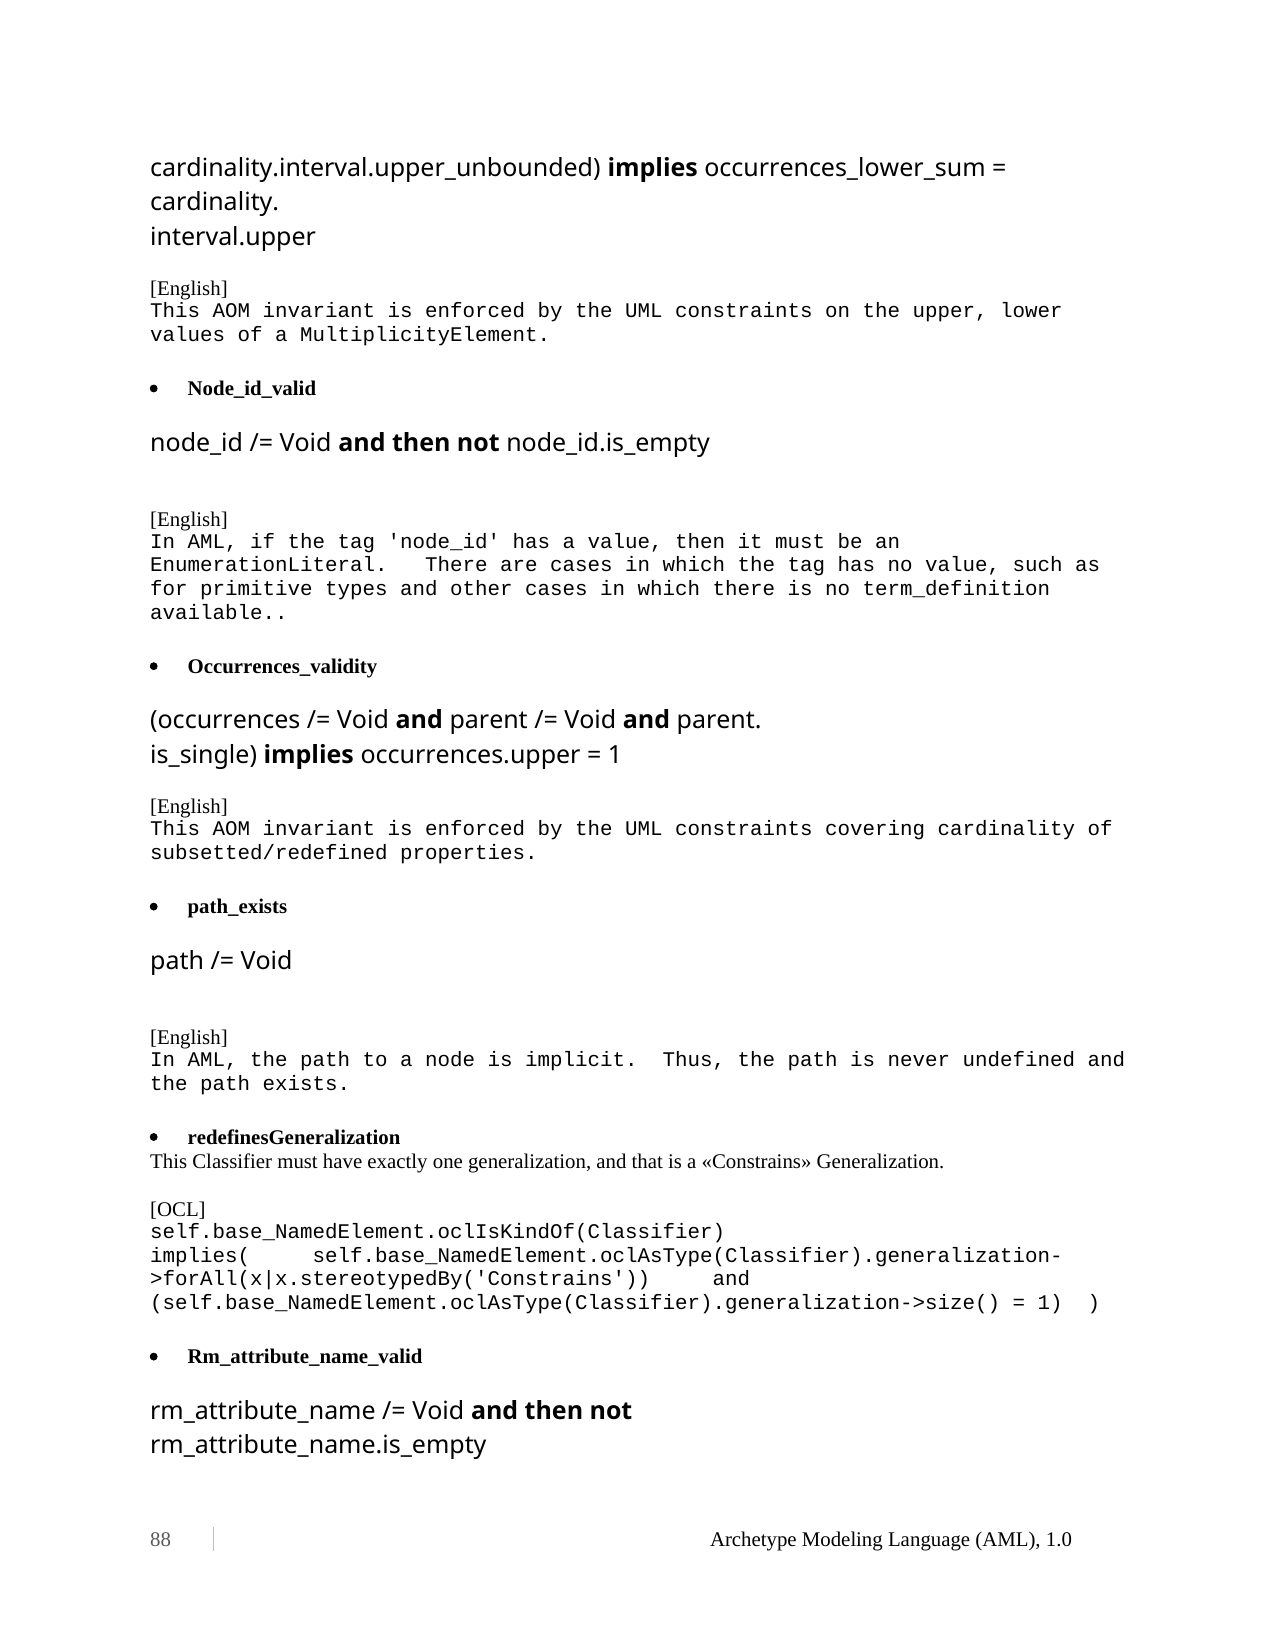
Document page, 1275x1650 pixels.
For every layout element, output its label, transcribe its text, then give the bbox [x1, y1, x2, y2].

text [OCL] [150, 1197, 1125, 1221]
text node_id /= Void and then not node_id.is_empty [150, 424, 1125, 458]
list Node_id_valid [150, 376, 1125, 400]
text path /= Void [150, 943, 1125, 977]
text rm_attribute_name.is_empty [150, 1427, 1125, 1461]
text This Classifier must have exactly one generalization, and that is a «Constrains» Generalization. [150, 1149, 1125, 1173]
text [English] [150, 507, 1125, 531]
text rm_attribute_name /= Void and then not [150, 1393, 1125, 1427]
text [English] [150, 276, 1125, 300]
text interval.upper [150, 218, 1125, 252]
list path_exists [150, 894, 1125, 918]
list Rm_attribute_name_valid [150, 1344, 1125, 1368]
text self.base_NamedElement.oclIsKindOf(Classifier) implies( self.base_NamedElement.oclAsType(Classifier).generalization->forAll(x|x.stereotypedBy('Constrains')) and (self.base_NamedElement.oclAsType(Classifier).generalization->size() = 1) ) [150, 1221, 1125, 1316]
text This AOM invariant is enforced by the UML constraints covering cardinality of subsetted/redefined properties. [150, 818, 1125, 866]
text [English] [150, 1025, 1125, 1049]
text (occurrences /= Void and parent /= Void and parent. [150, 702, 1125, 736]
list Occurrences_validity [150, 654, 1125, 678]
list redefinesGeneralization [150, 1125, 1125, 1149]
text cardinality.interval.upper_unbounded) implies occurrences_lower_sum = cardinality. [150, 150, 1125, 218]
text In AML, if the tag 'node_id' has a value, then it must be an EnumerationLiteral. There are cases in which the tag has no value, such as for primitive types and other cases in which there is no term_definition available.. [150, 531, 1125, 625]
text [English] [150, 794, 1125, 818]
text In AML, the path to a node is implicit. Thus, the path is never undefined and the path exists. [150, 1049, 1125, 1096]
text is_single) implies occurrences.upper = 1 [150, 736, 1125, 770]
text This AOM invariant is enforced by the UML constraints on the upper, lower values of a MultiplicityElement. [150, 300, 1125, 348]
